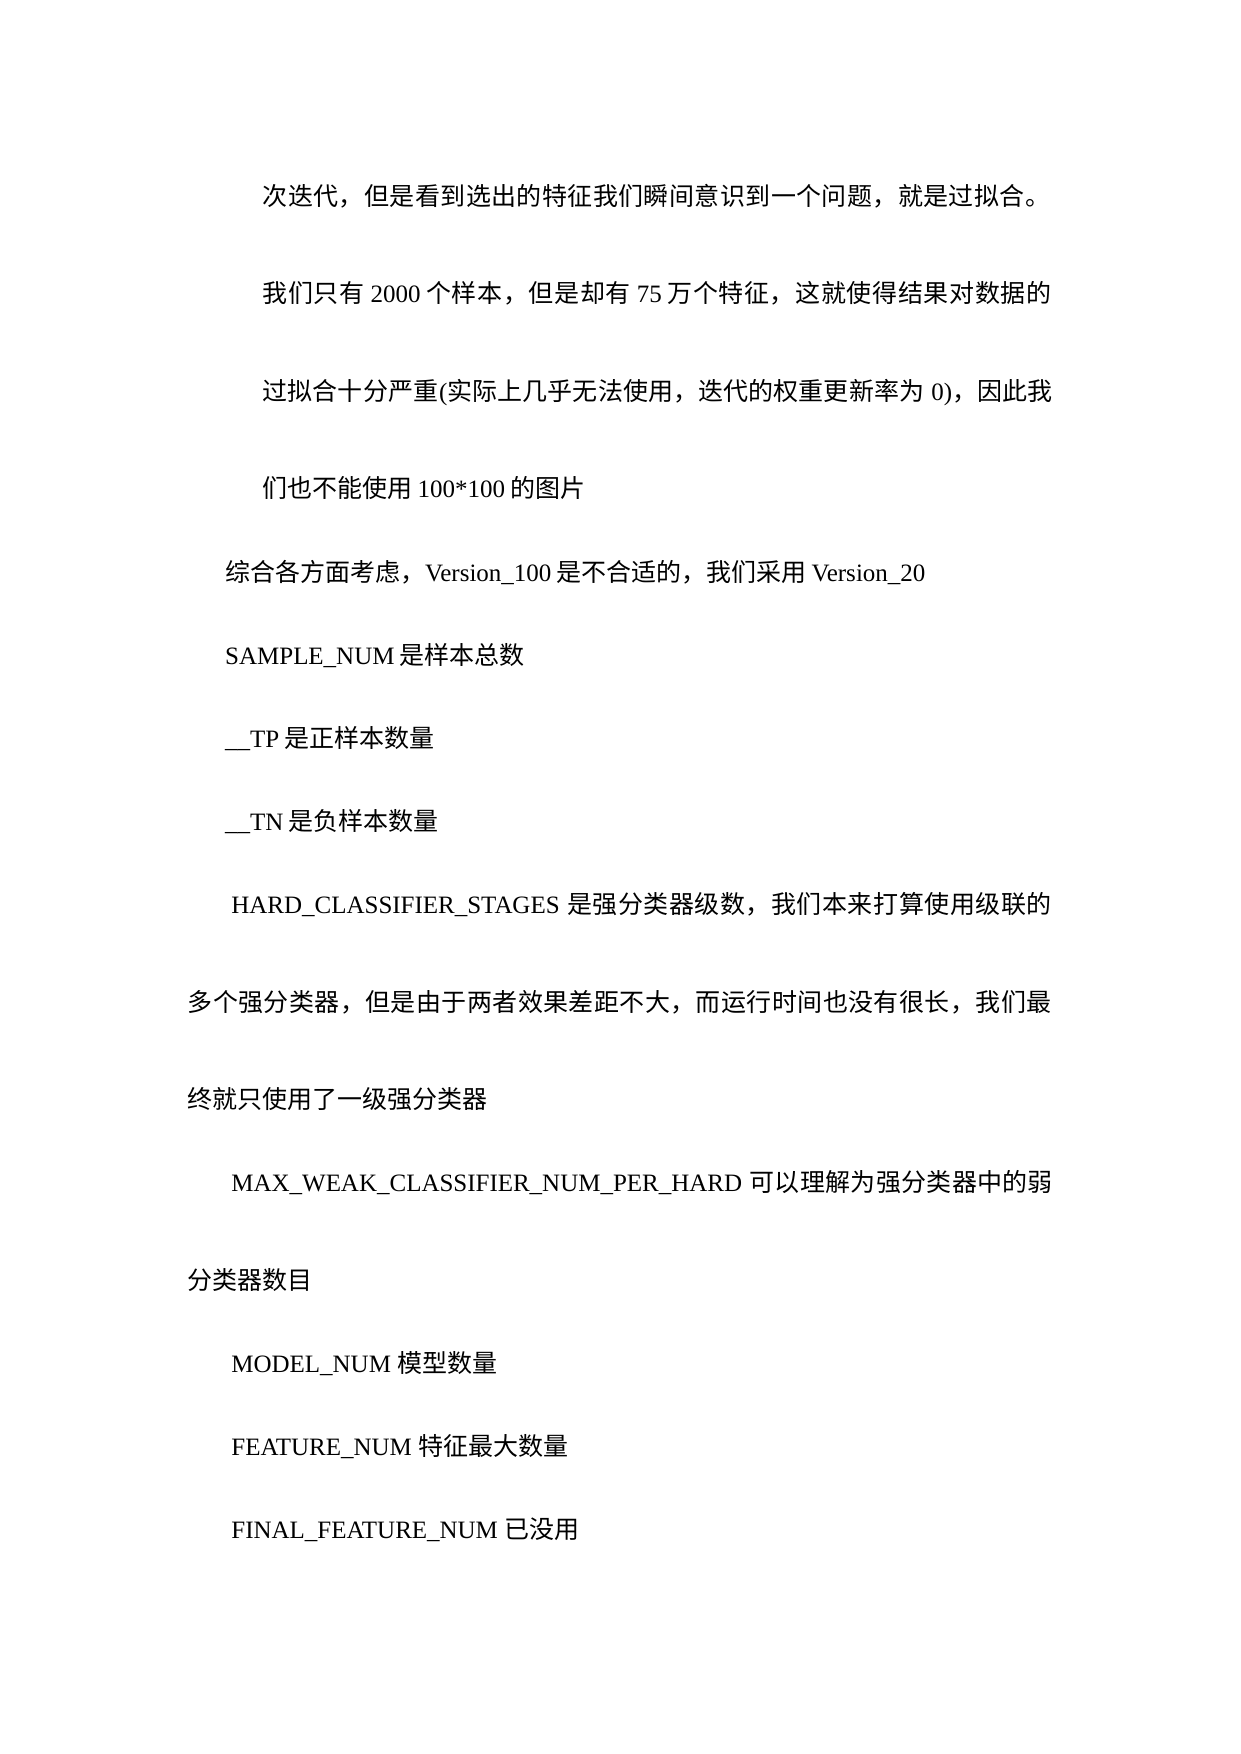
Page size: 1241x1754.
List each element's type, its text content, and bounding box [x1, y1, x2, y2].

text MODEL_NUM 模型数量 [187, 1329, 1053, 1394]
text __TN是负样本数量 [225, 787, 1053, 852]
text FINAL_FEATURE_NUM 已没用 [187, 1495, 1053, 1560]
text MAX_WEAK_CLASSIFIER_NUM_PER_HARD 可以理解为强分类器中的弱分类器数目 [187, 1148, 1053, 1311]
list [225, 162, 1053, 519]
text FEATURE_NUM 特征最大数量 [187, 1412, 1053, 1477]
text __TP是正样本数量 [225, 704, 1053, 769]
text SAMPLE_NUM是样本总数 [225, 621, 1053, 686]
text 综合各方面考虑，Version_100是不合适的，我们采用Version_20 [225, 538, 1053, 603]
text HARD_CLASSIFIER_STAGES 是强分类器级数，我们本来打算使用级联的多个强分类器，但是由于两者效果差距不大，而运行时间也没有很长，我们最终就只使用了一级强分类器 [187, 870, 1053, 1130]
